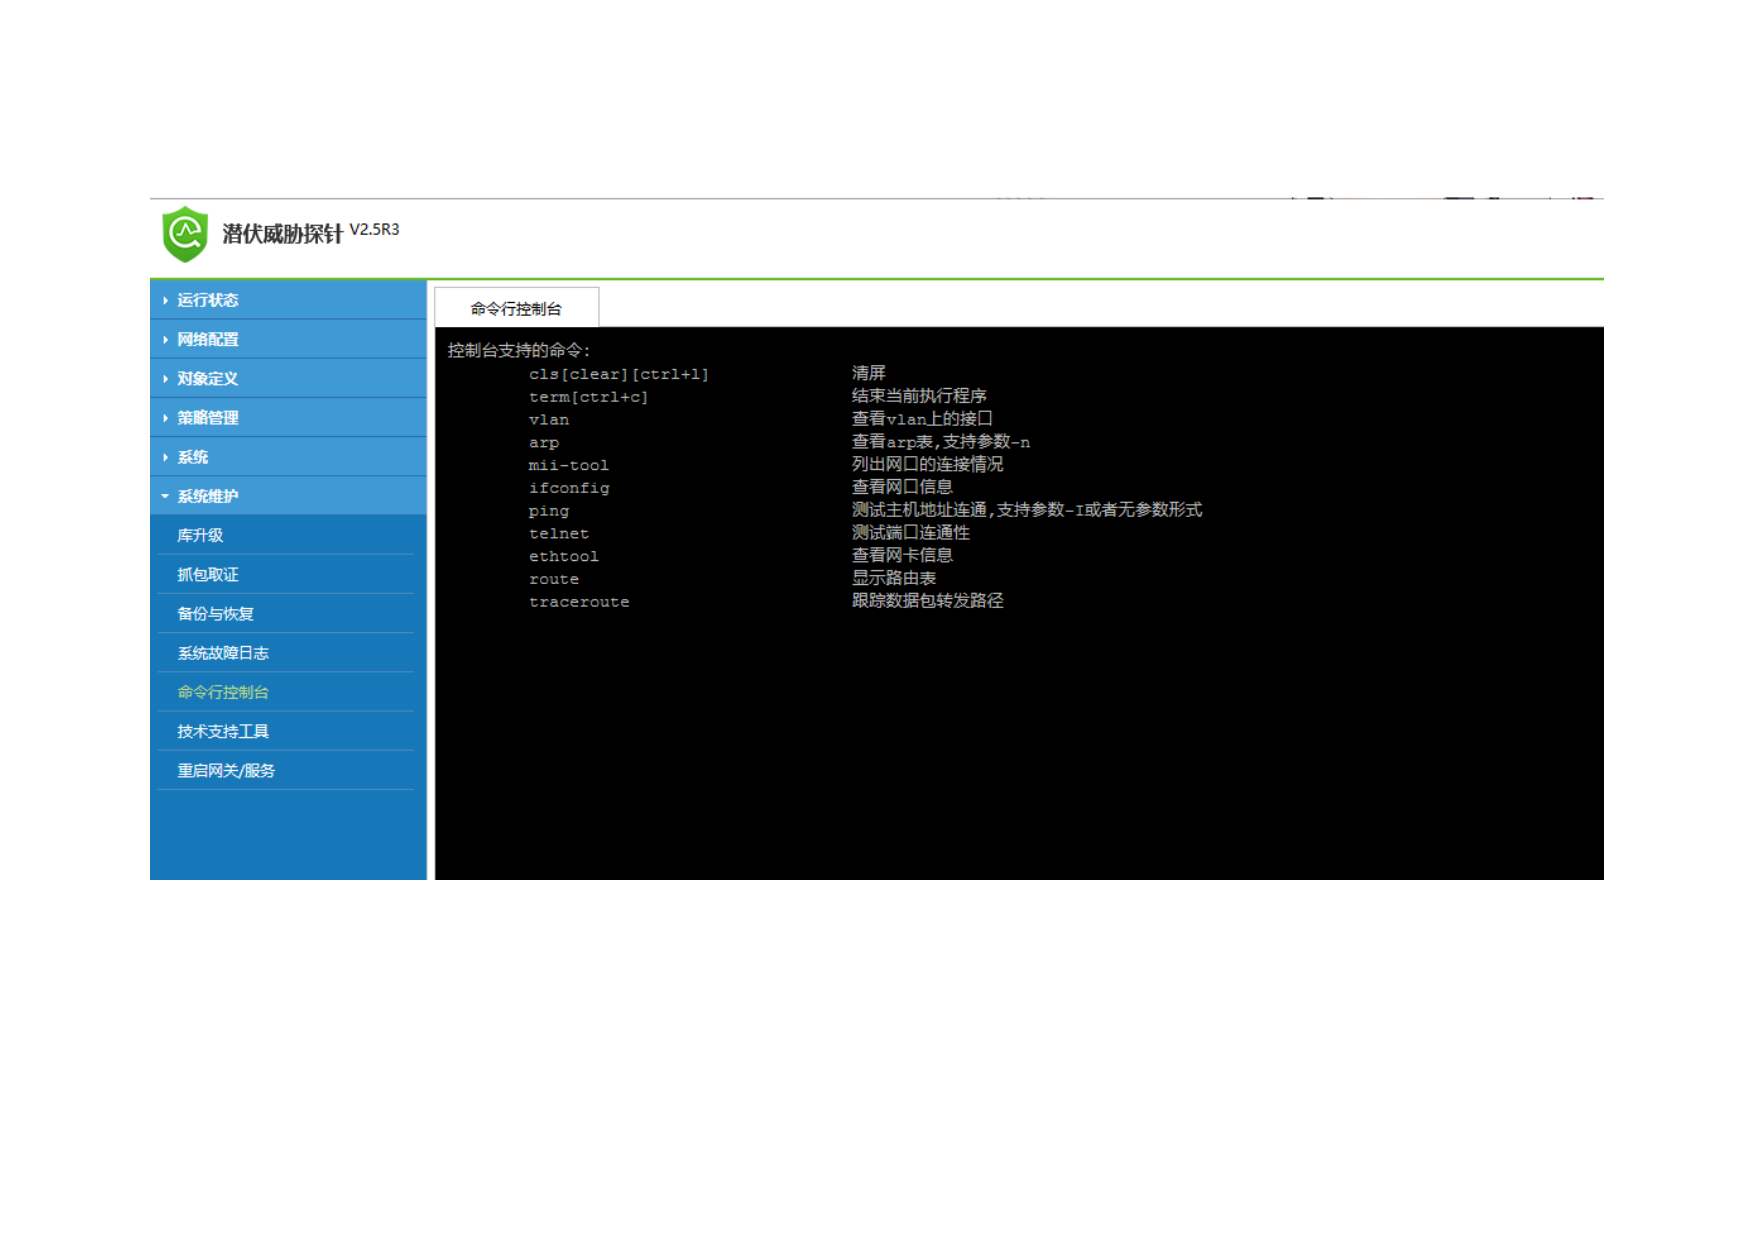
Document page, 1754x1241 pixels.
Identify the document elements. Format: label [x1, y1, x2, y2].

picture [150, 197, 1604, 880]
